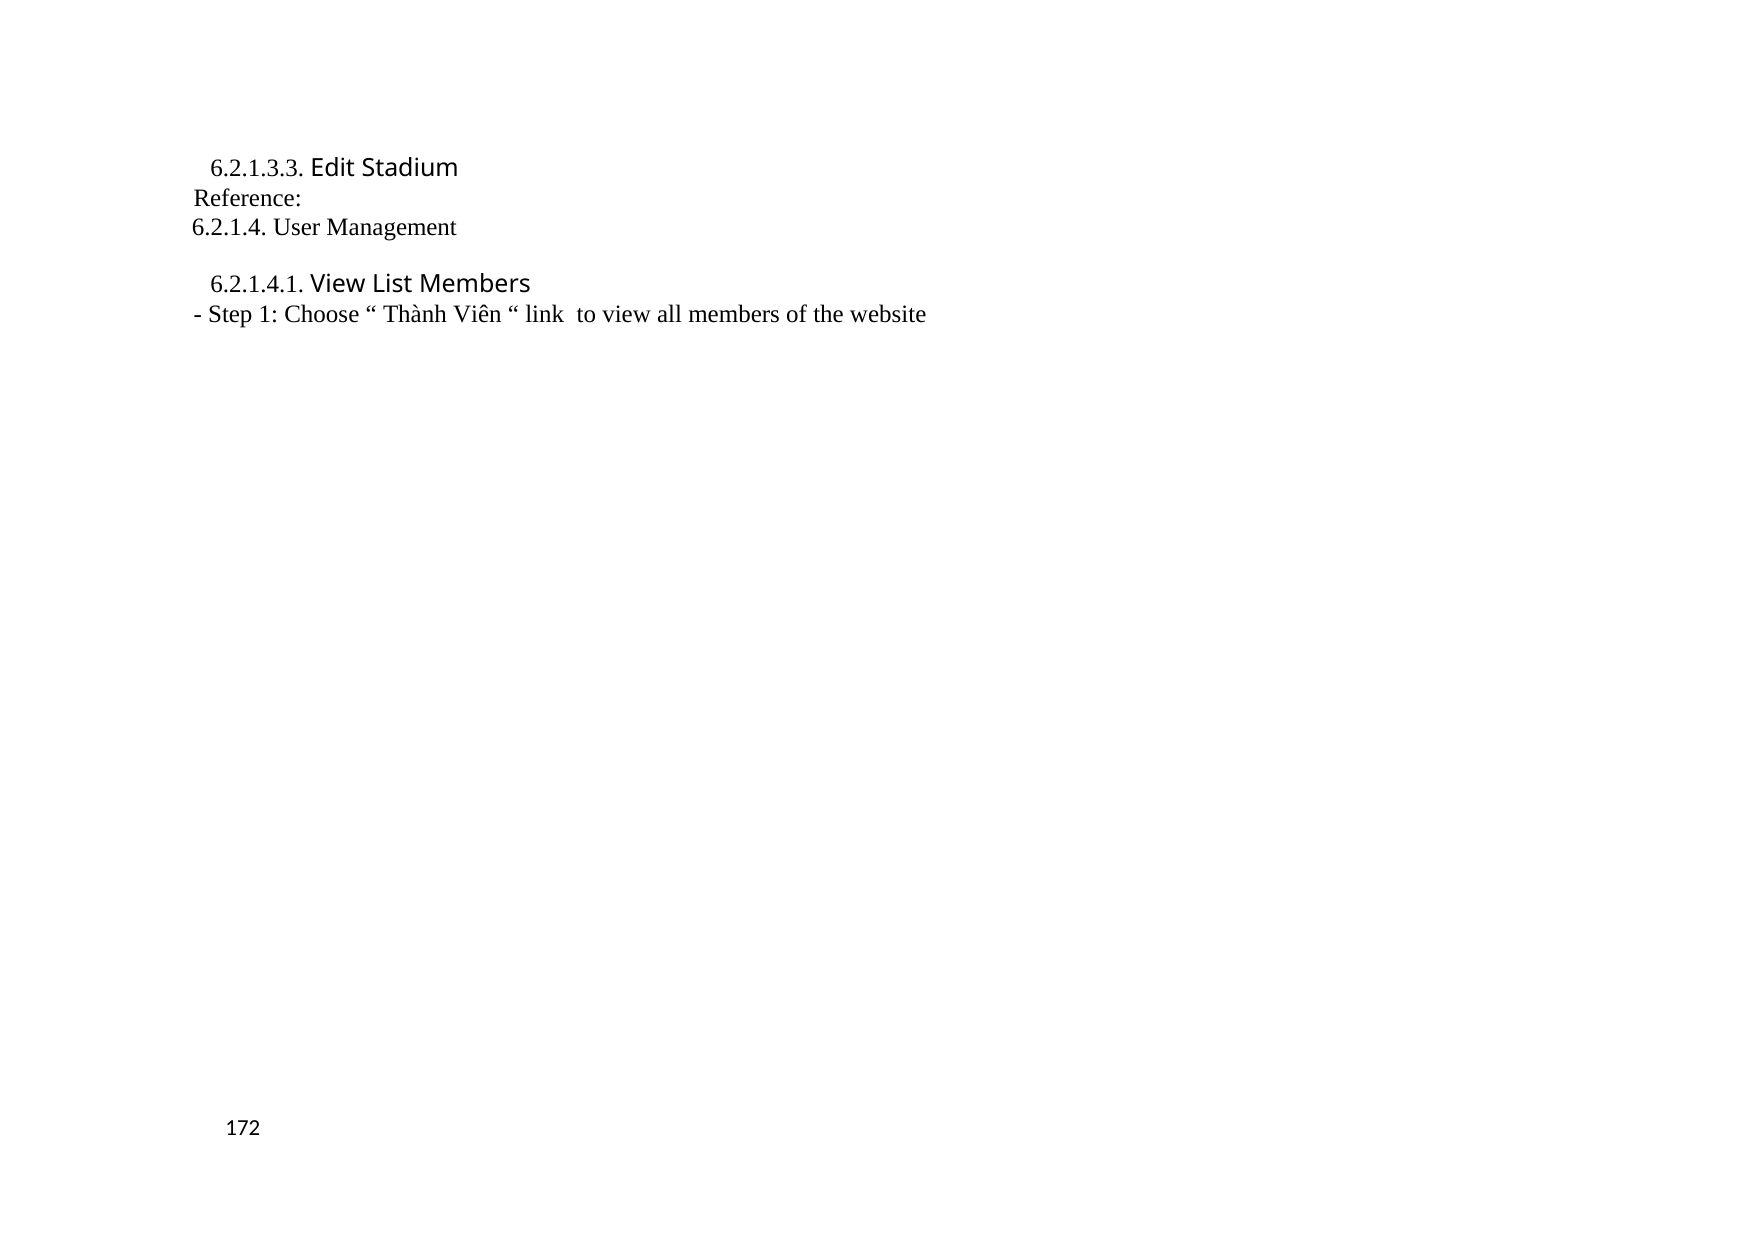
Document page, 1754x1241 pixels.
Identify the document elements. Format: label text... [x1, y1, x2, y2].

text Reference: [193, 183, 1604, 211]
text - Step 1: Choose “ Thành Viên “ link to view all members of the website [193, 299, 1604, 328]
subtitle Edit Stadium [210, 149, 1604, 183]
subtitle View List Members [210, 266, 1604, 299]
subtitle User Management [192, 213, 1604, 241]
